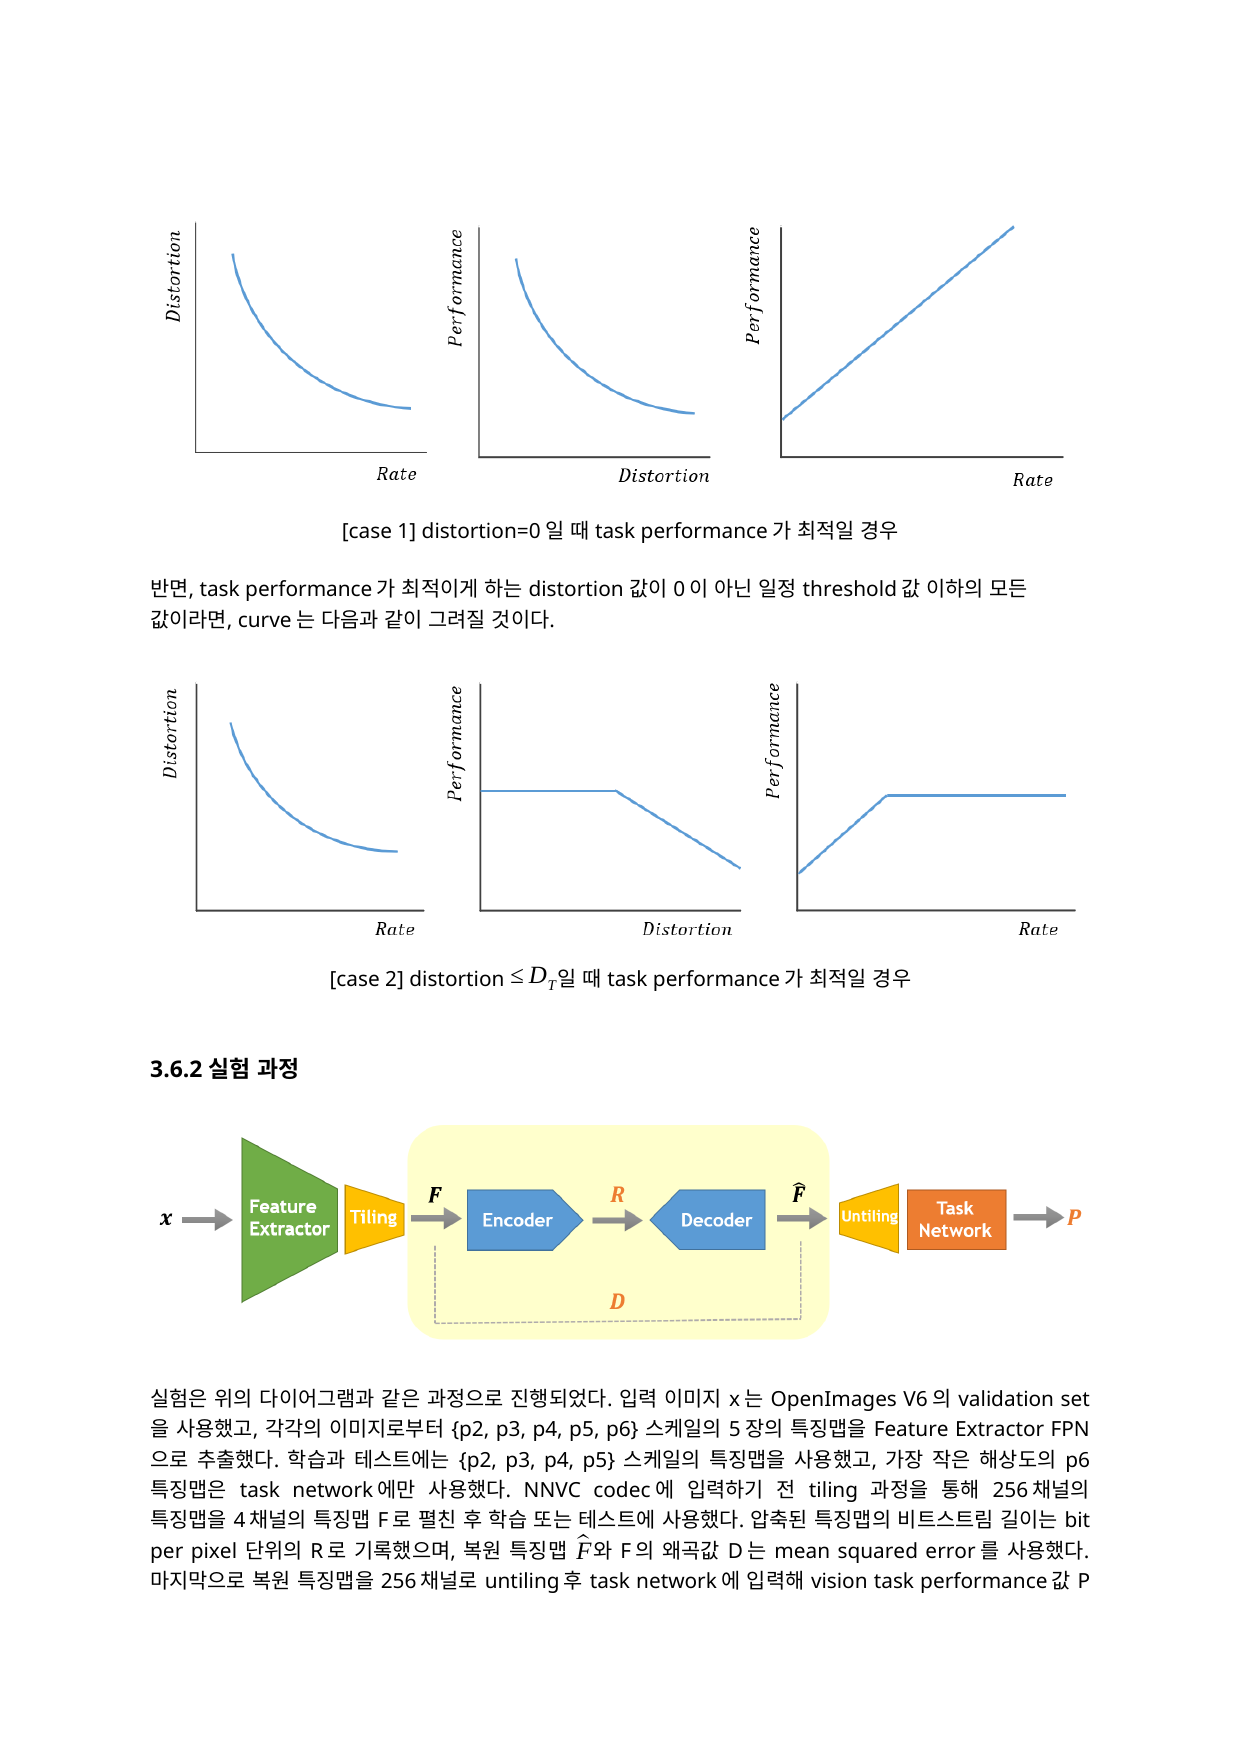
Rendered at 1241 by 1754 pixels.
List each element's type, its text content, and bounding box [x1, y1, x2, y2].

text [150, 1382, 1090, 1594]
text [case 1] distortion=0일 때 task performance가 최적일 경우 [150, 514, 1090, 544]
text 반면, task performance가 최적이게 하는 distortion 값이 0이 아닌 일정 threshold값 이하의 모든 값이라면, curve는 다음과 같이 그려질 것이다. [150, 573, 1090, 633]
picture [150, 177, 1091, 514]
text 3.6.2 실험 과정 [150, 1051, 1090, 1084]
picture [150, 1112, 1091, 1354]
picture [150, 661, 1091, 962]
text [case 2] distortion 일 때 task performance가 최적일 경우 [150, 962, 1090, 994]
